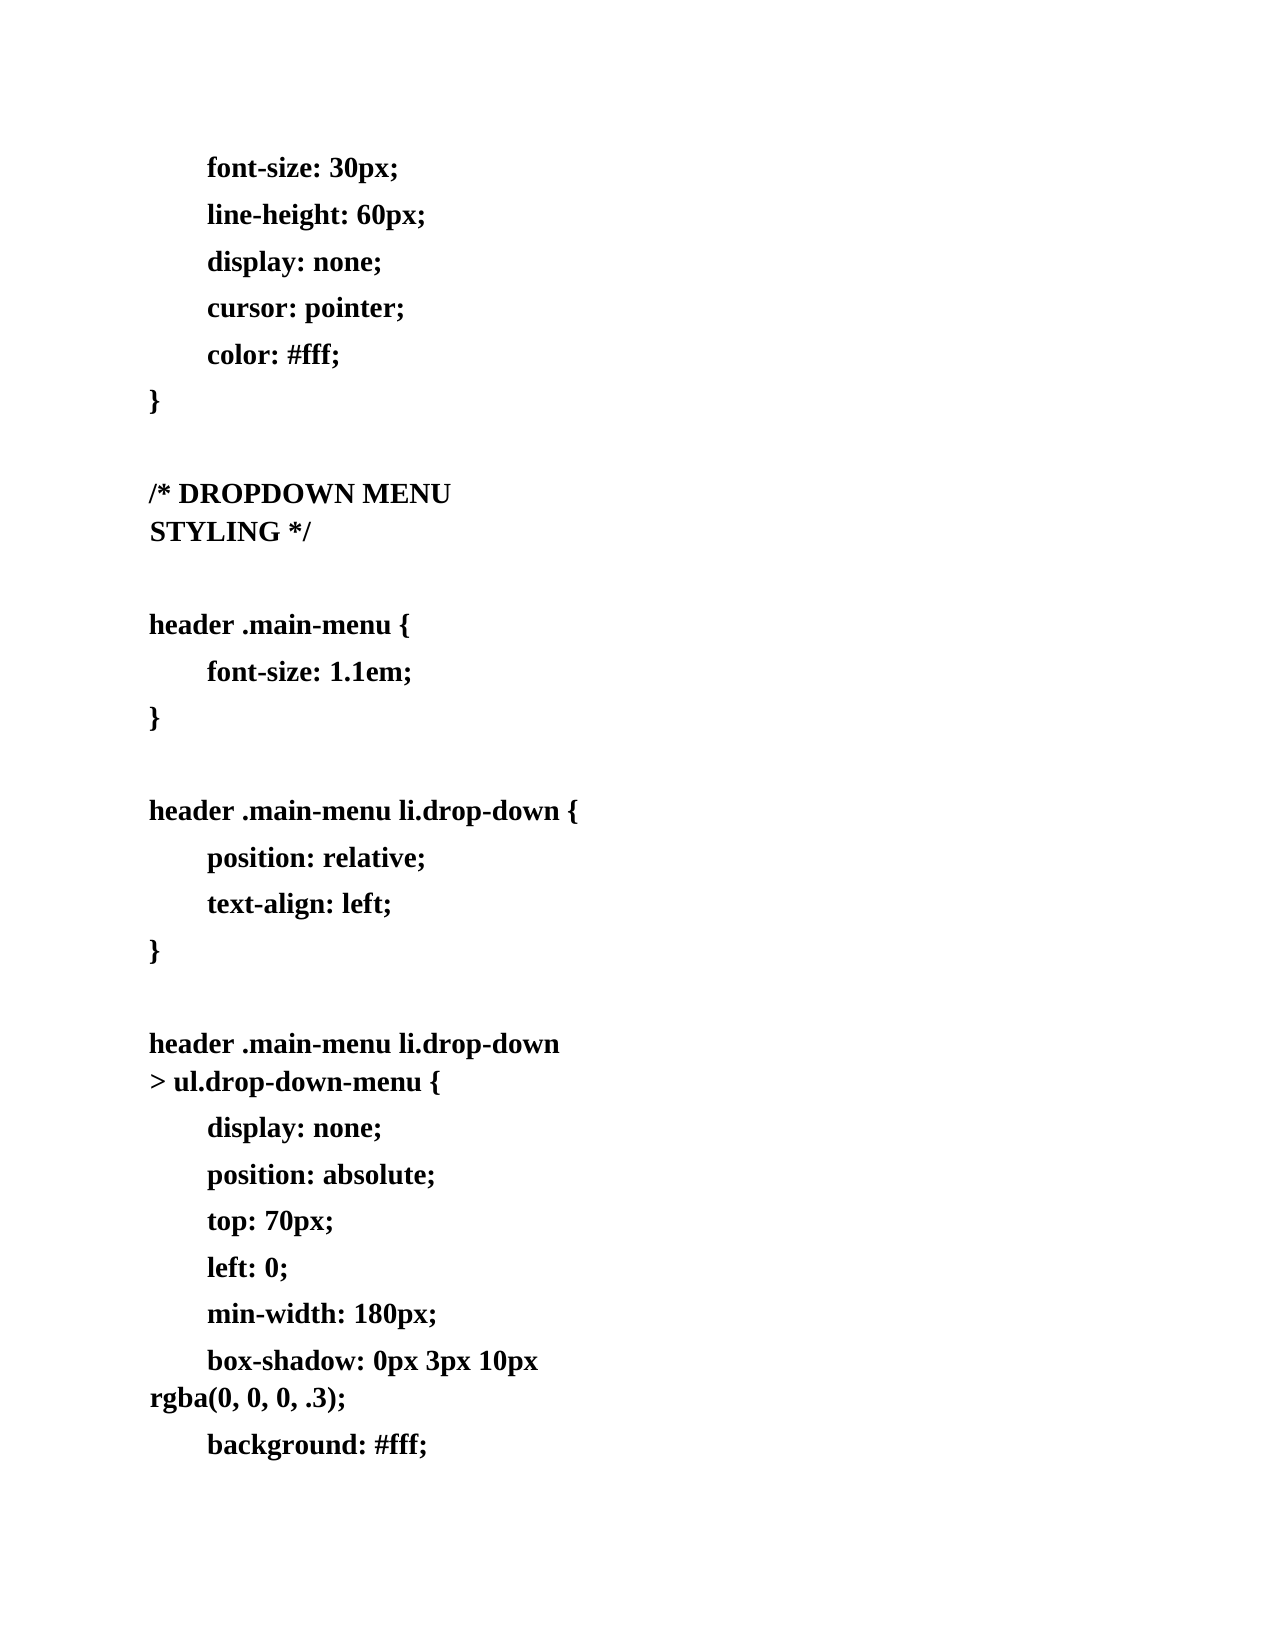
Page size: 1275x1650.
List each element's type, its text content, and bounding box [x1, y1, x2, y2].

text left: 0; [148, 1250, 581, 1283]
text header .main-menu li.drop-down > ul.drop-down-menu { [148, 1026, 581, 1097]
text top: 70px; [148, 1203, 581, 1237]
text min-width: 180px; [148, 1296, 581, 1330]
text } [148, 700, 581, 734]
text line-height: 60px; [148, 197, 581, 231]
text position: relative; [148, 840, 581, 873]
text display: none; [148, 1110, 581, 1144]
text box-shadow: 0px 3px 10px rgba(0, 0, 0, .3); [148, 1343, 581, 1414]
text position: absolute; [148, 1157, 581, 1190]
text /* DROPDOWN MENU STYLING */ [148, 476, 581, 547]
text header .main-menu { [148, 607, 581, 641]
text color: #fff; [148, 337, 581, 370]
text } [148, 383, 581, 417]
text header .main-menu li.drop-down { [148, 793, 581, 827]
text cursor: pointer; [148, 290, 581, 324]
text text-align: left; [148, 886, 581, 920]
text font-size: 1.1em; [148, 654, 581, 687]
text background: #fff; [148, 1427, 581, 1461]
text font-size: 30px; [148, 151, 581, 184]
text display: none; [148, 244, 581, 277]
text } [148, 933, 581, 967]
